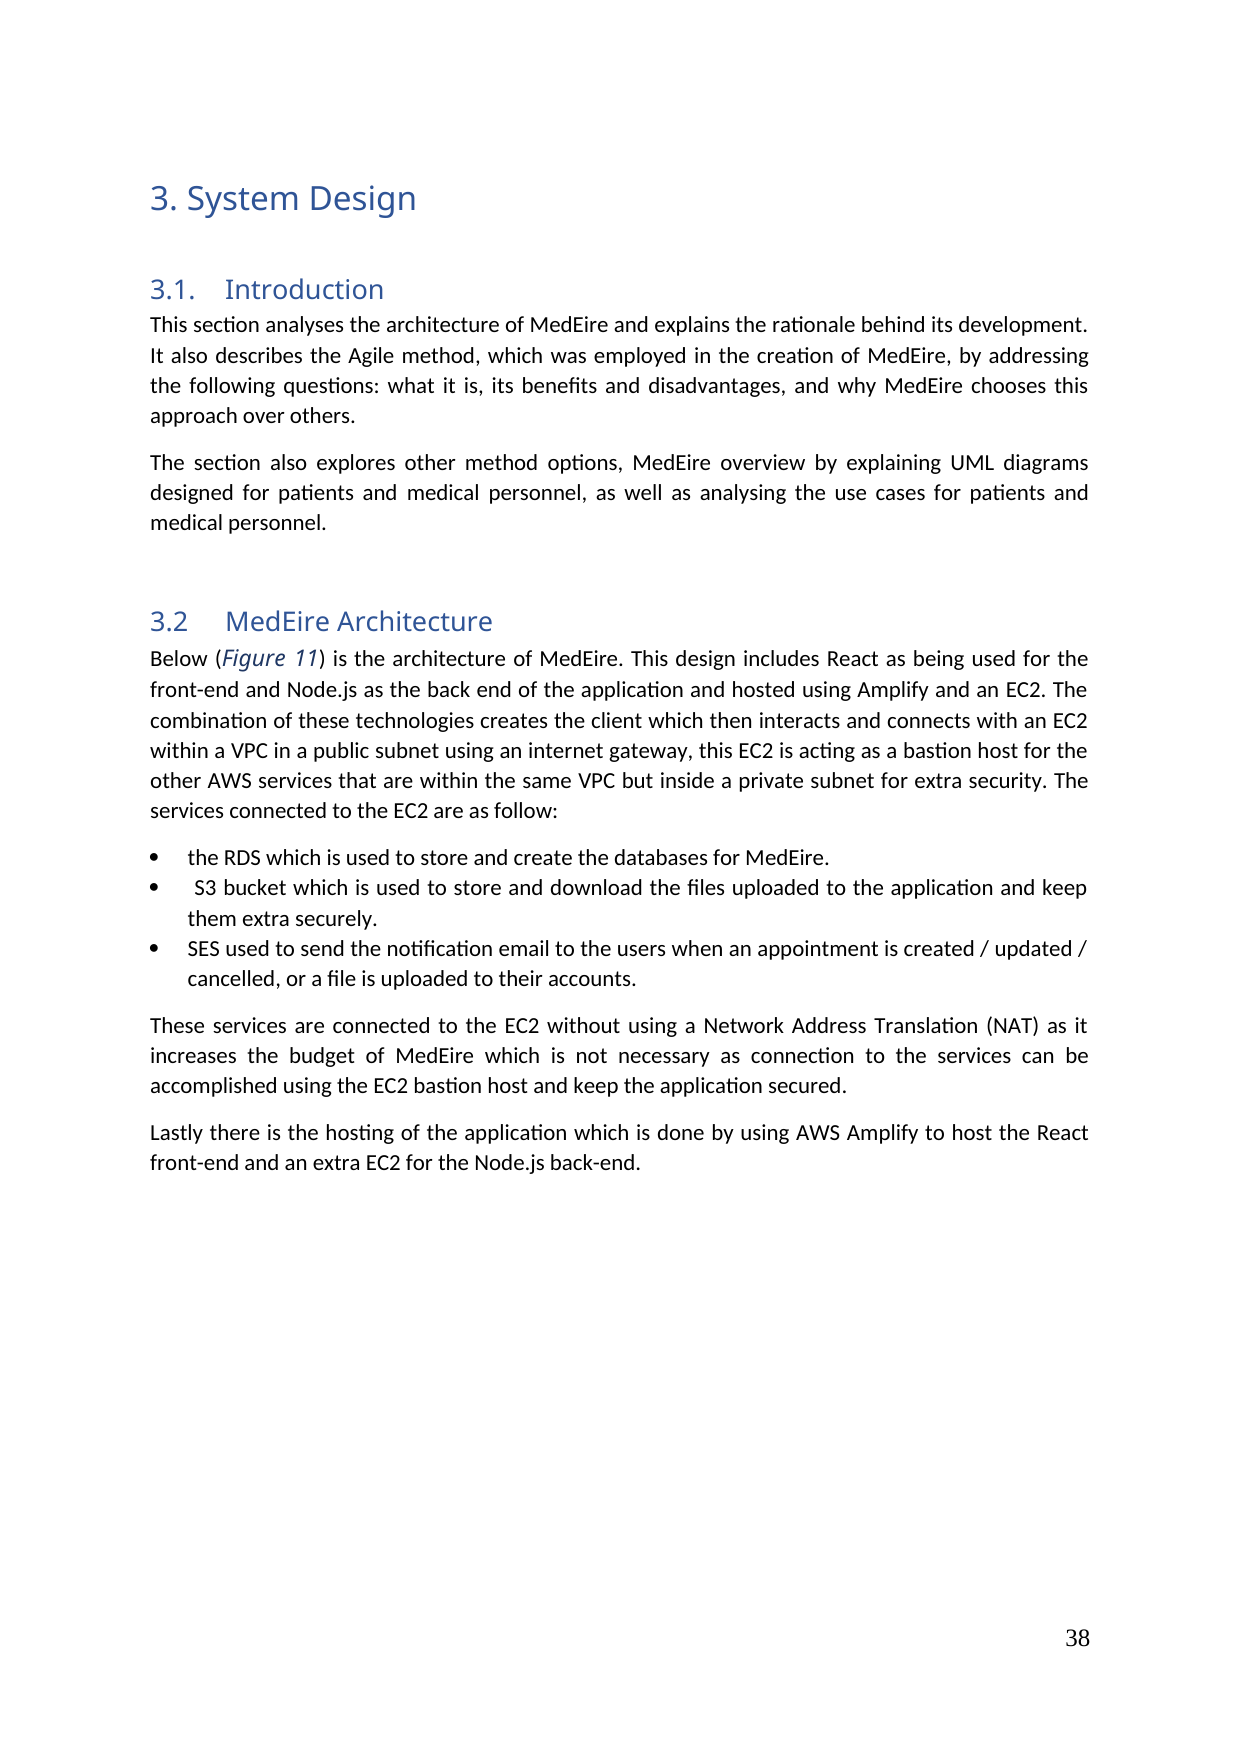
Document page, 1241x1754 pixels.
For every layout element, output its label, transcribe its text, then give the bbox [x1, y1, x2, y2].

list the RDS which is used to store and create the databases for MedEire. [150, 843, 1090, 871]
text Lastly there is the hosting of the application which is done by using AWS Amplify to host the React front-end and an extra EC2 for the Node.js back-end. [150, 1118, 1090, 1176]
subtitle 3. System Design [150, 175, 1090, 220]
text Below (Figure 11) is the architecture of MedEire. This design includes React as being used for the front-end and Node.js as the back end of the application and hosted using Amplify and an EC2. The combination of these technologies creates the client which then interacts and connects with an EC2 within a VPC in a public subnet using an internet gateway, this EC2 is acting as a bastion host for the other AWS services that are within the same VPC but inside a private subnet for extra security. The services connected to the EC2 are as follow: [150, 642, 1090, 824]
subtitle 3.1. Introduction [150, 271, 1090, 308]
text These services are connected to the EC2 without using a Network Address Translation (NAT) as it increases the budget of MedEire which is not necessary as connection to the services can be accomplished using the EC2 bastion host and keep the application secured. [150, 1011, 1090, 1099]
list S3 bucket which is used to store and download the files uploaded to the application and keep them extra securely. [150, 873, 1090, 932]
list SES used to send the notification email to the users when an appointment is created / updated / cancelled, or a file is uploaded to their accounts. [150, 934, 1090, 992]
text This section analyses the architecture of MedEire and explains the rationale behind its development. It also describes the Agile method, which was employed in the creation of MedEire, by addressing the following questions: what it is, its benefits and disadvantages, and why MedEire chooses this approach over others. [150, 311, 1090, 429]
text The section also explores other method options, MedEire overview by explaining UML diagrams designed for patients and medical personnel, as well as analysing the use cases for patients and medical personnel. [150, 448, 1090, 537]
subtitle 3.2 MedEire Architecture [150, 602, 1090, 639]
